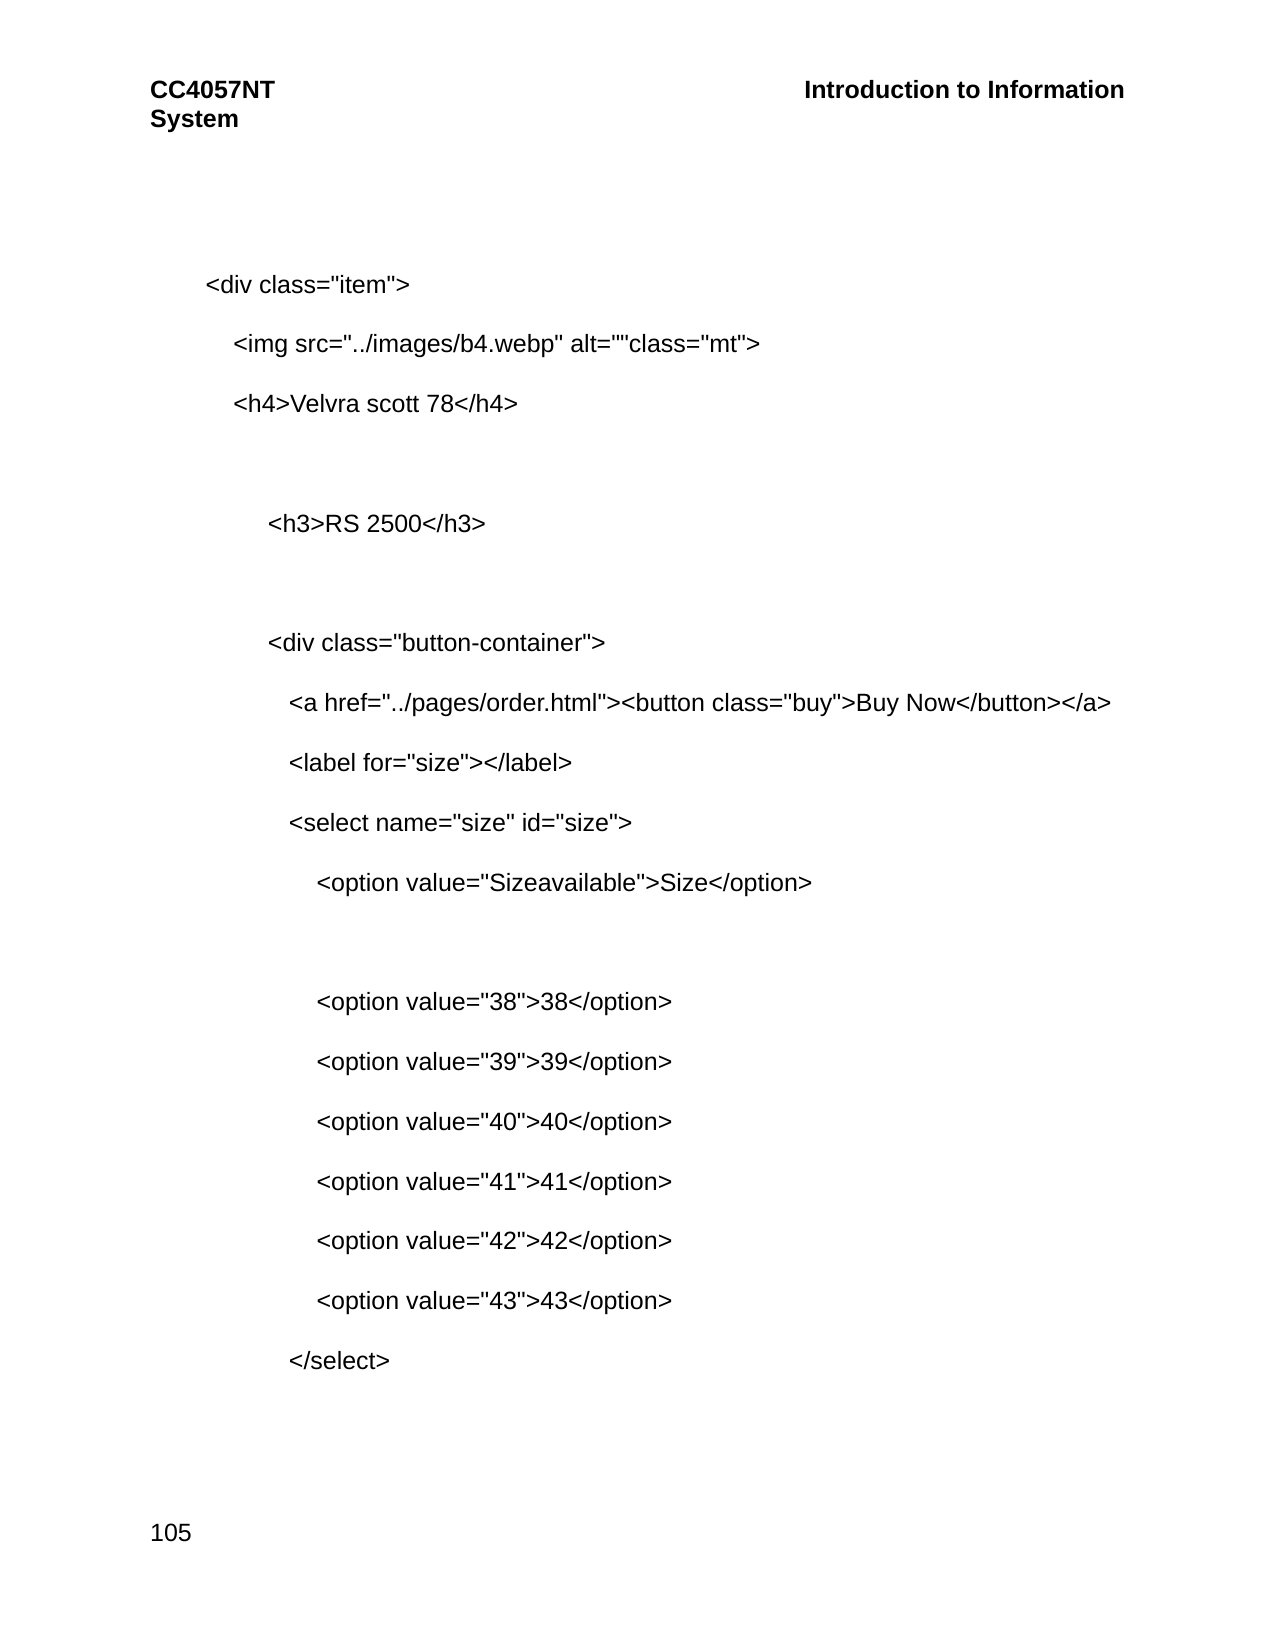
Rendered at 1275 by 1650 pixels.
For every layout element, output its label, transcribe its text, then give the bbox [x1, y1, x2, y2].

text <label for="size"></label> [150, 748, 1125, 777]
text <option value="38">38</option> [150, 987, 1125, 1016]
text <option value="Sizeavailable">Size</option> [150, 867, 1125, 896]
text <option value="43">43</option> [150, 1286, 1125, 1315]
text <h3>RS 2500</h3> [150, 509, 1125, 537]
text <select name="size" id="size"> [150, 808, 1125, 836]
text <img src="../images/b4.webp" alt=""class="mt"> [150, 329, 1125, 358]
text </select> [150, 1346, 1125, 1374]
text <a href="../pages/order.html"><button class="buy">Buy Now</button></a> [150, 688, 1125, 717]
text <div class="item"> [150, 269, 1125, 298]
text <option value="41">41</option> [150, 1166, 1125, 1195]
text <h4>Velvra scott 78</h4> [150, 389, 1125, 418]
text <option value="40">40</option> [150, 1107, 1125, 1135]
text <option value="39">39</option> [150, 1047, 1125, 1076]
text <option value="42">42</option> [150, 1226, 1125, 1255]
text <div class="button-container"> [150, 628, 1125, 657]
